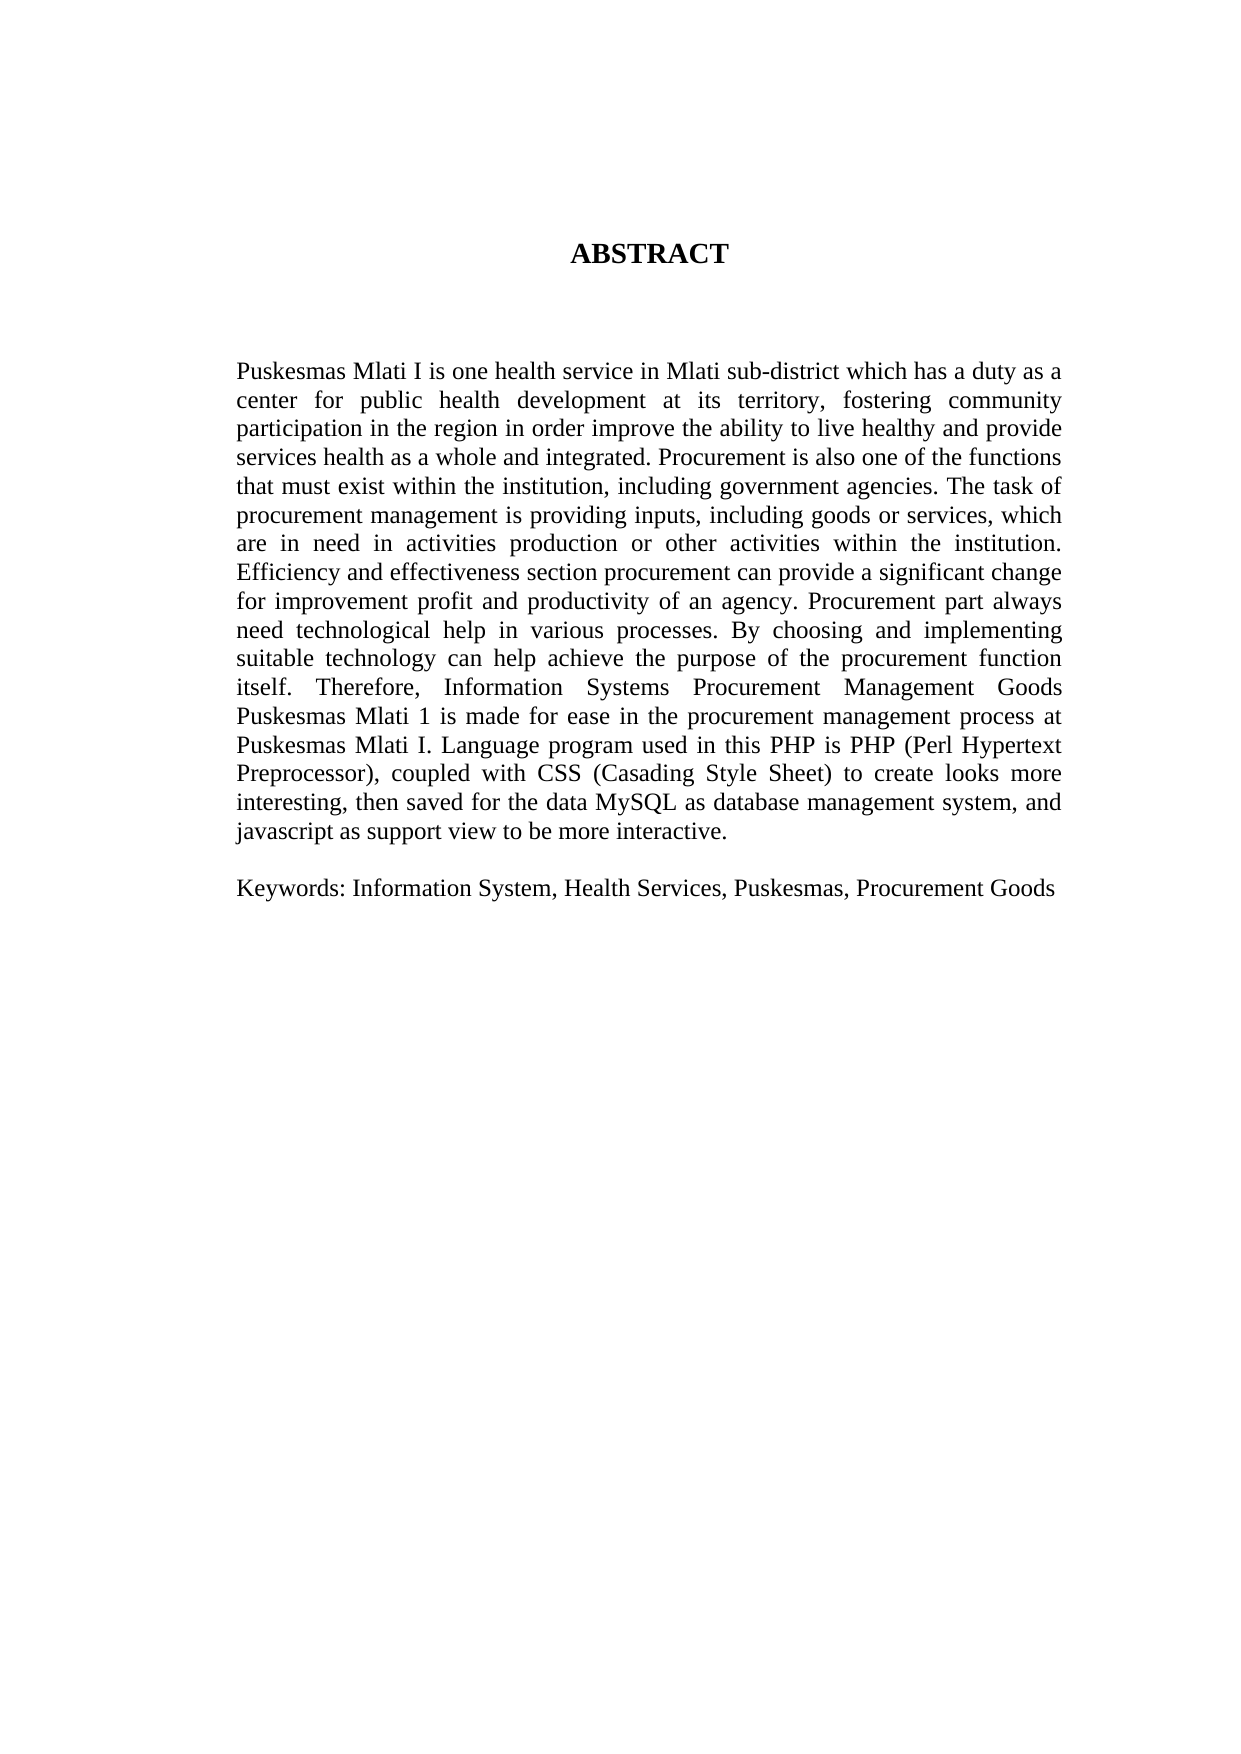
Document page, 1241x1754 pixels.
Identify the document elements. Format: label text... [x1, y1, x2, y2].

text Keywords: Information System, Health Services, Puskesmas, Procurement Goods [236, 873, 1063, 902]
subtitle ABSTRACT [236, 236, 1063, 270]
text Puskesmas Mlati I is one health service in Mlati sub-district which has a duty as a center for public health development at its territory, fostering community participation in the region in order improve the ability to live healthy and provide services health as a whole and integrated. Procurement is also one of the functions that must exist within the institution, including government agencies. The task of procurement management is providing inputs, including goods or services, which are in need in activities production or other activities within the institution. Efficiency and effectiveness section procurement can provide a significant change for improvement profit and productivity of an agency. Procurement part always need technological help in various processes. By choosing and implementing suitable technology can help achieve the purpose of the procurement function itself. Therefore, Information Systems Procurement Management Goods Puskesmas Mlati 1 is made for ease in the procurement management process at Puskesmas Mlati I. Language program used in this PHP is PHP (Perl Hypertext Preprocessor), coupled with CSS (Casading Style Sheet) to create looks more interesting, then saved for the data MySQL as database management system, and javascript as support view to be more interactive. [236, 356, 1063, 845]
